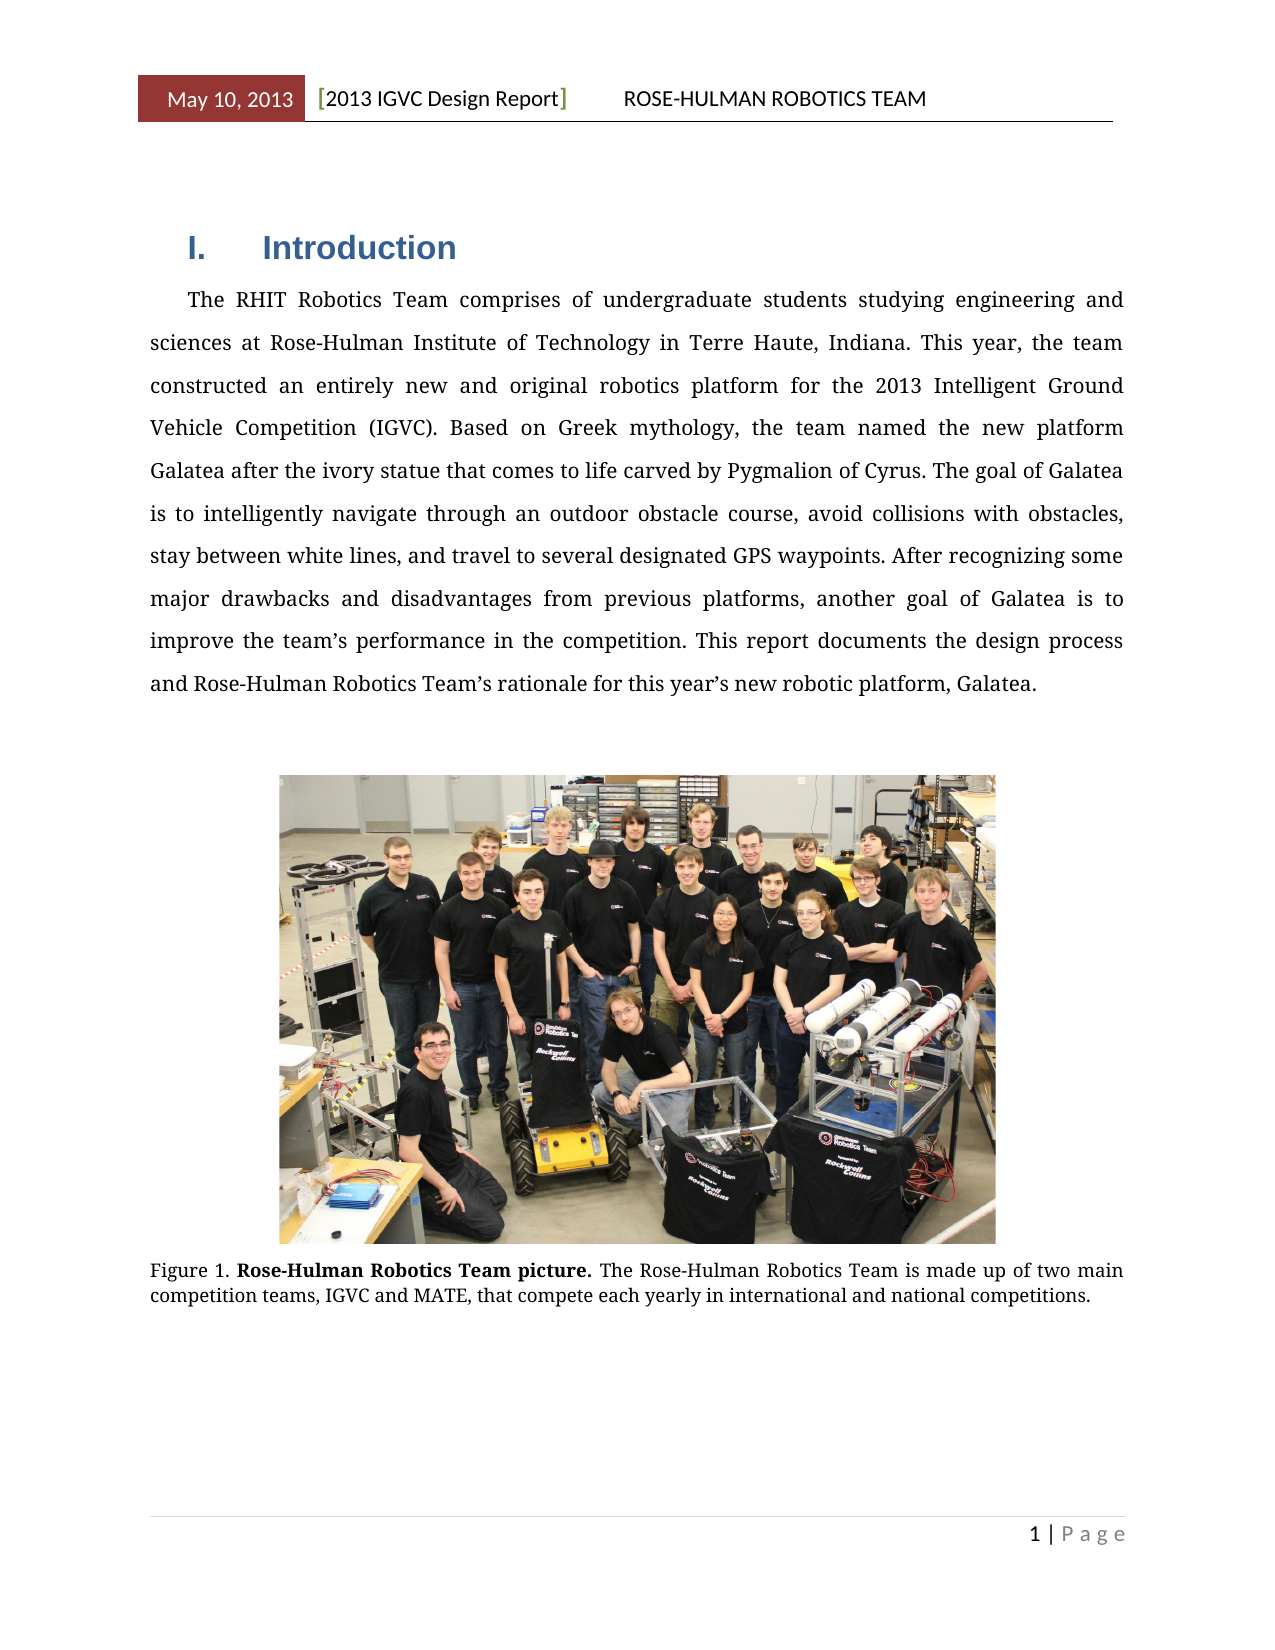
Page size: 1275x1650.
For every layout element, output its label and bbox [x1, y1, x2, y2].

picture [279, 775, 996, 1244]
